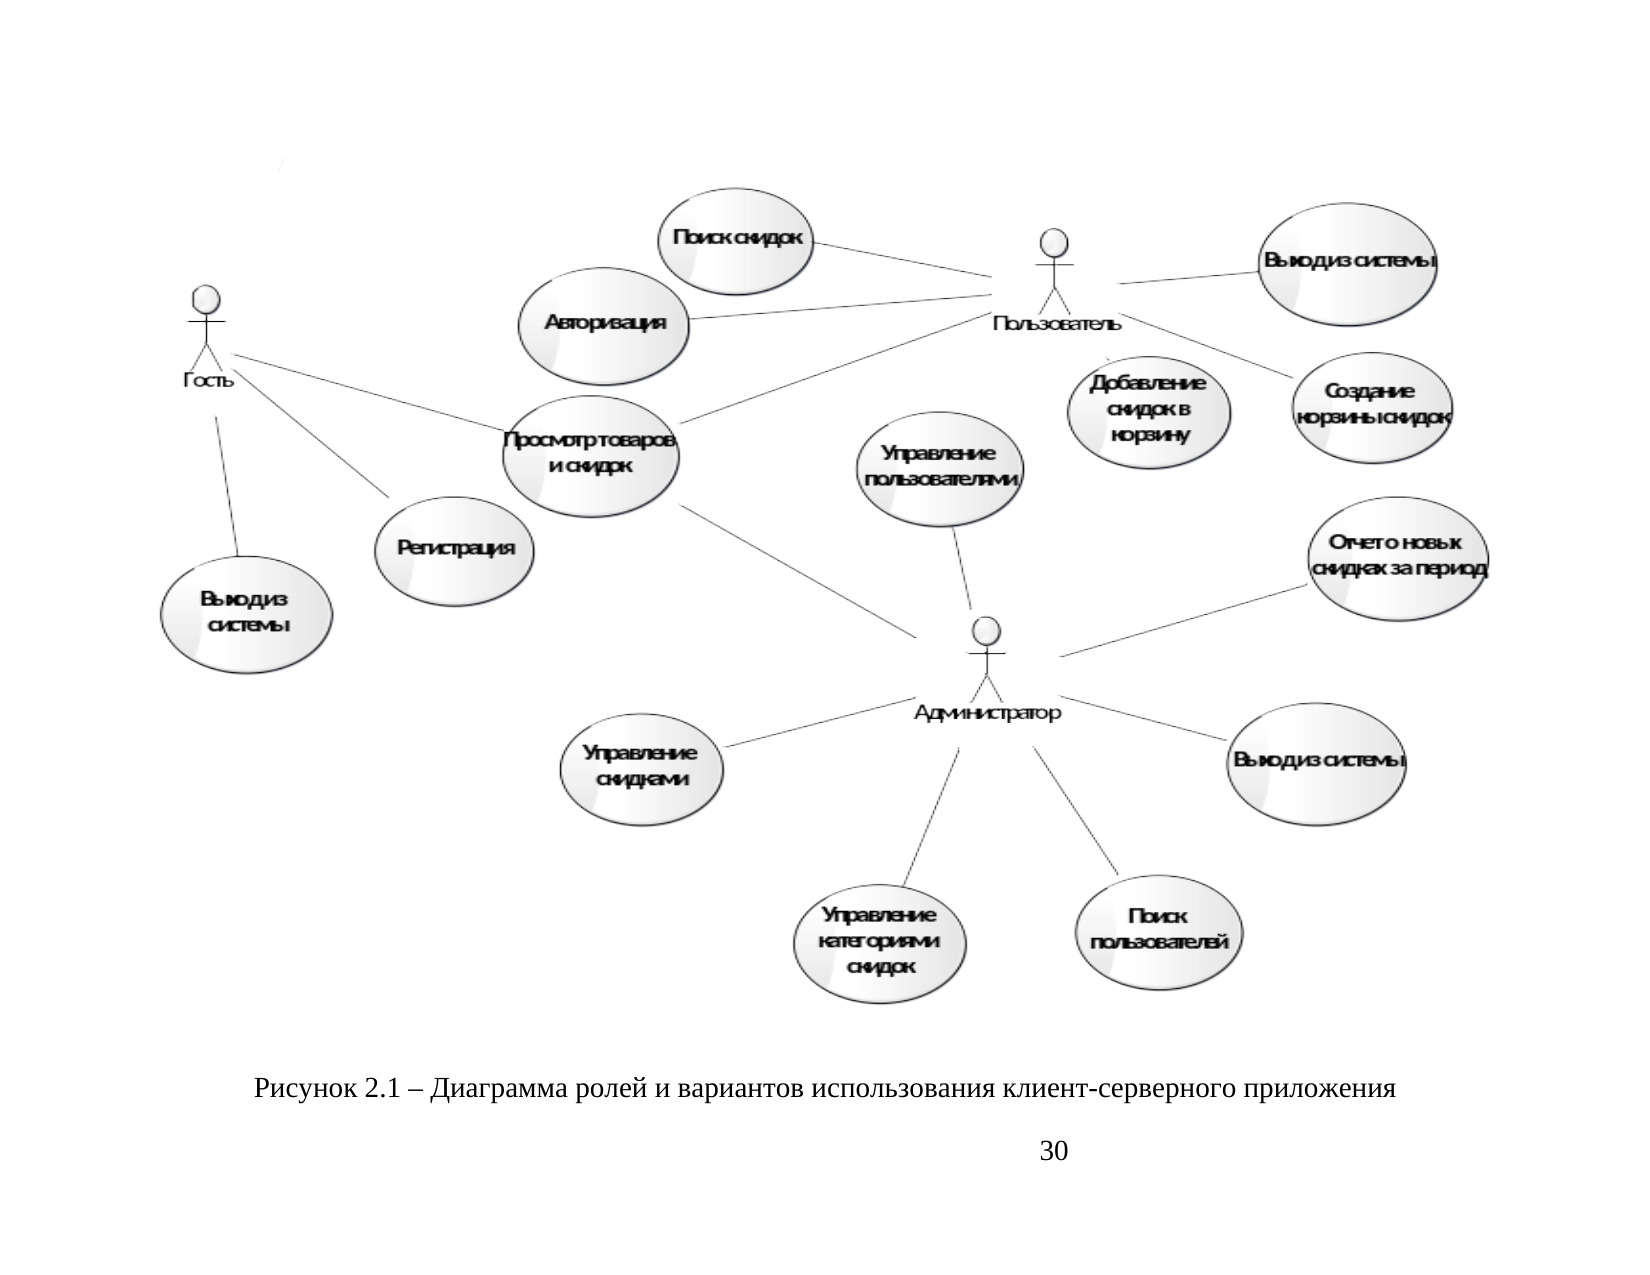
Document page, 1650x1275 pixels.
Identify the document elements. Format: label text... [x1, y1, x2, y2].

text Рисунок 2.1 – Диаграмма ролей и вариантов использования клиент-серверного приложения [118, 1070, 1532, 1104]
